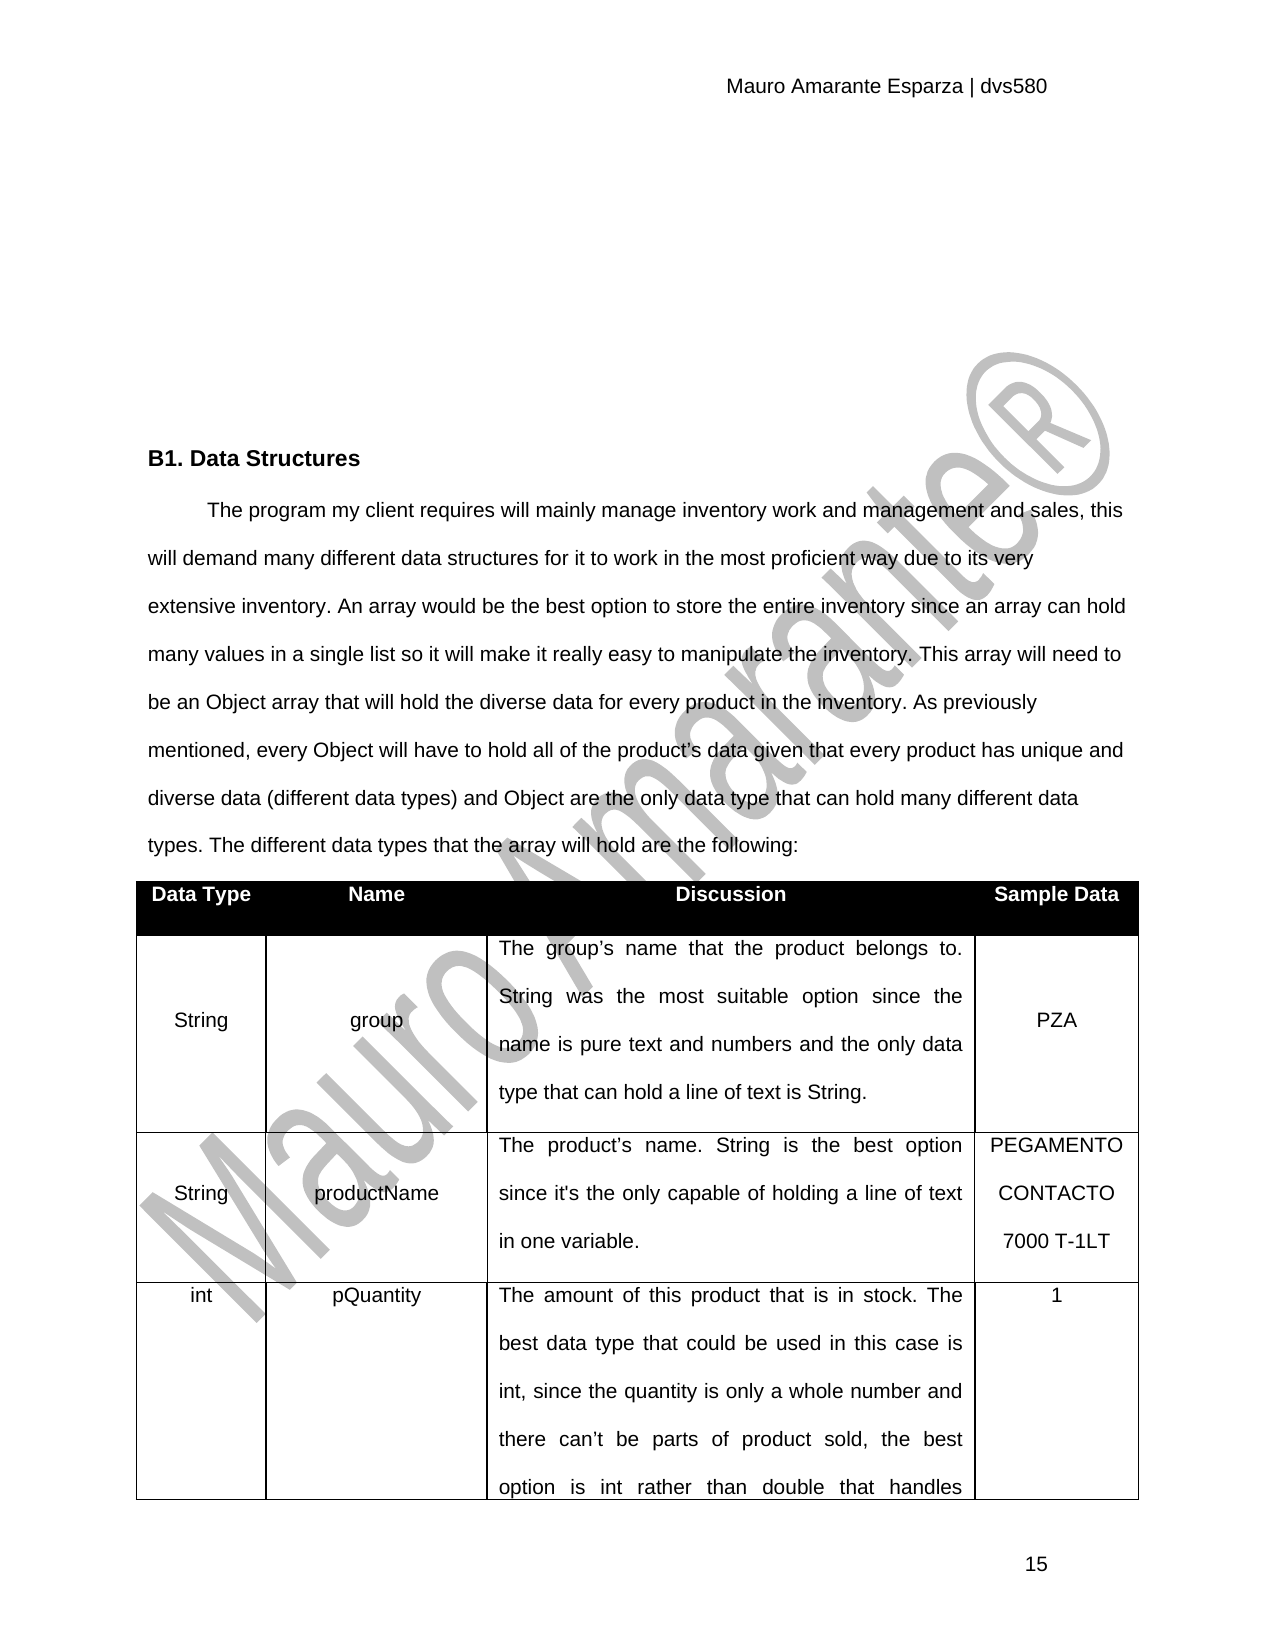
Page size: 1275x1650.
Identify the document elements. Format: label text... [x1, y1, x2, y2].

text B1. Data Structures [148, 445, 1127, 472]
table_cell pQuantity [267, 1283, 486, 1498]
table_header Discussion [488, 882, 974, 935]
table_cell The group’s name that the product belongs to. String was the most suitable option since the name is pure text and numbers and the only data type that can hold a line of text is String. [488, 936, 974, 1132]
table_header Name [266, 882, 487, 935]
table_cell PEGAMENTO CONTACTO 7000 T-1LT [975, 1133, 1138, 1282]
table_cell productName [266, 1133, 487, 1282]
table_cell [488, 1283, 974, 1498]
table_cell PZA [976, 936, 1138, 1132]
table_cell The product’s name. String is the best option since it's the only capable of holding a line of text in one variable. [488, 1133, 974, 1282]
table_cell group [267, 936, 486, 1132]
text The program my client requires will mainly manage inventory work and management and sales, this will demand many different data structures for it to work in the most proficient way due to its very extensive inventory. An array would be the best option to store the entire inventory since an array can hold many values in a single list so it will make it really easy to manipulate the inventory. This array will need to be an Object array that will hold the diverse data for every product in the inventory. As previously mentioned, every Object will have to hold all of the product’s data given that every product has unique and diverse data (different data types) and Object are the only data type that can hold many different data types. The different data types that the array will hold are the following: [148, 498, 1127, 857]
table_cell String [137, 1133, 265, 1282]
table_header Data Type [137, 882, 265, 935]
table_cell 1 [976, 1283, 1138, 1498]
table_cell int [137, 1283, 265, 1498]
table_cell String [137, 936, 265, 1132]
table_header Sample Data [975, 882, 1138, 935]
